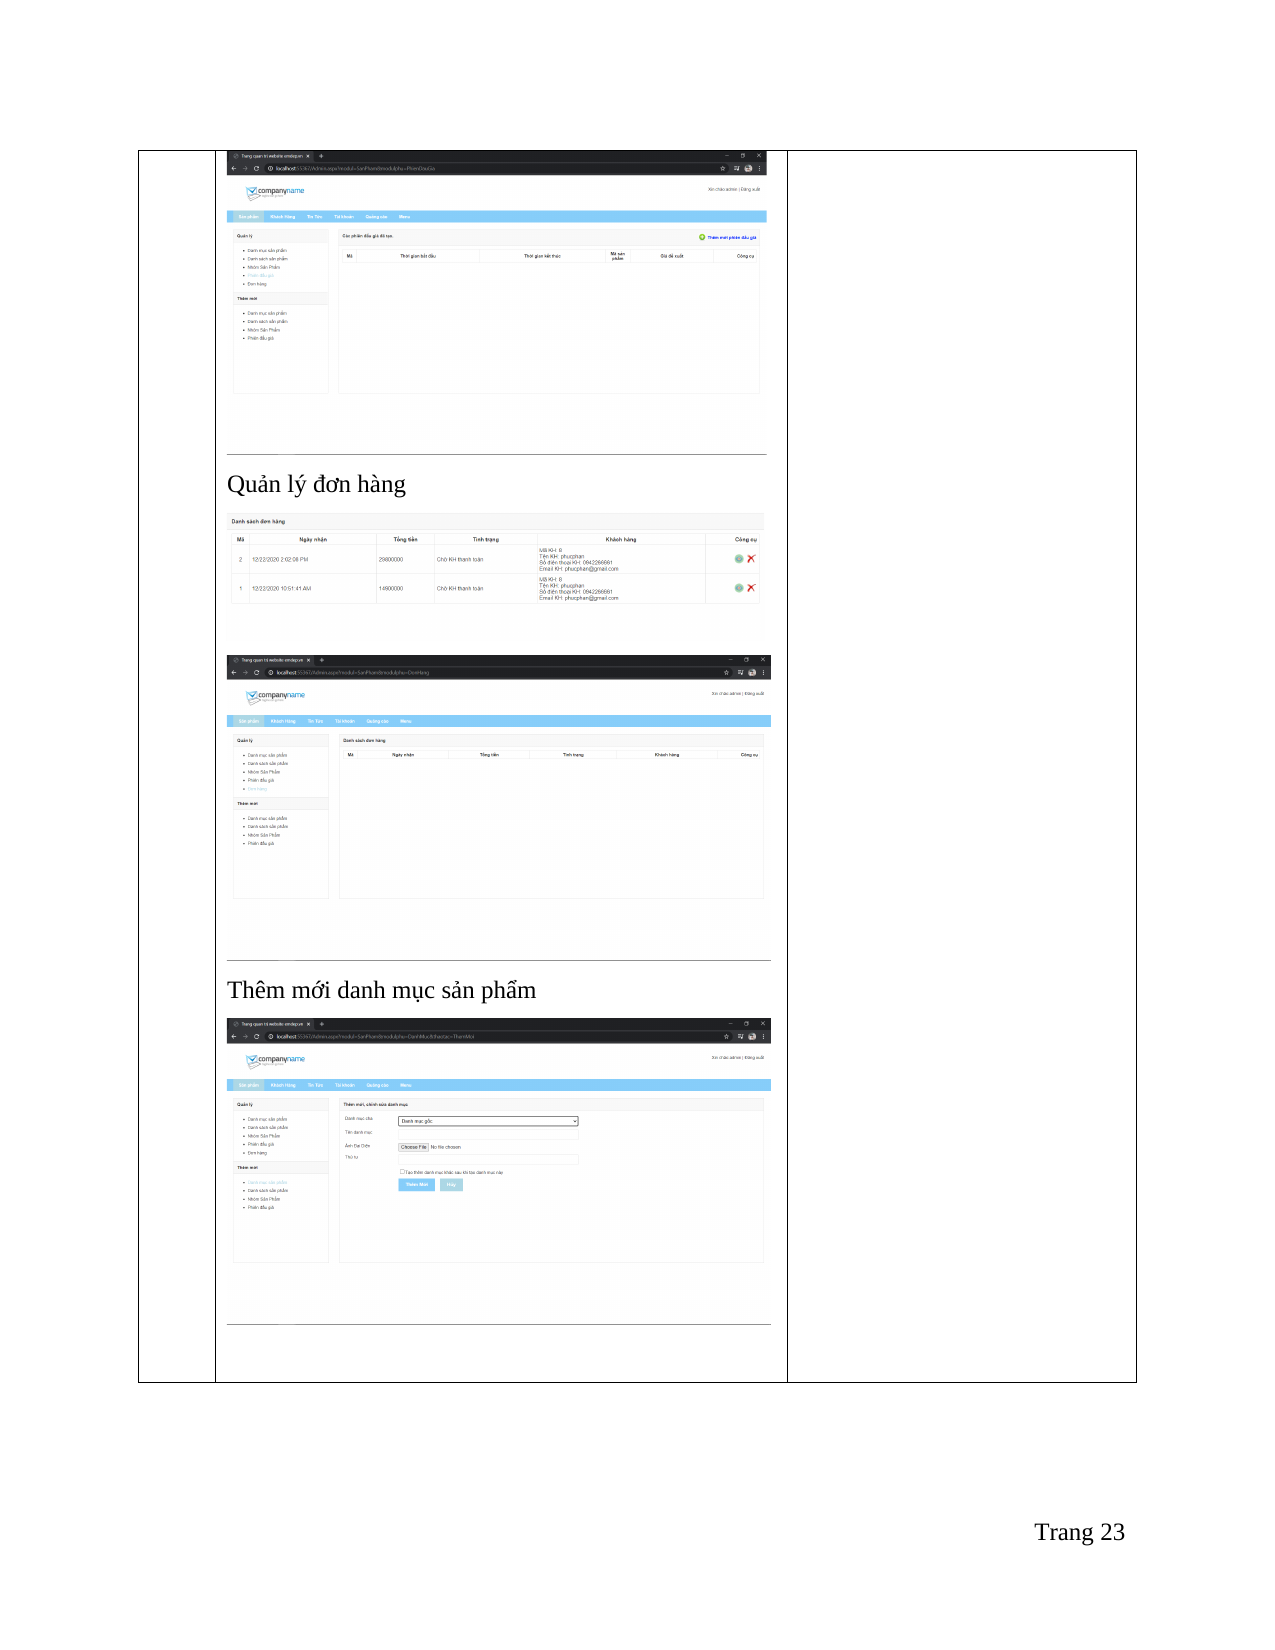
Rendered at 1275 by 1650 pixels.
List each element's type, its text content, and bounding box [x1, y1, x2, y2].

picture [226, 512, 765, 641]
picture [226, 655, 771, 961]
picture [226, 151, 767, 455]
table_cell 2 [139, 151, 215, 1382]
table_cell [788, 151, 1136, 1382]
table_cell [216, 151, 787, 1382]
picture [226, 1018, 771, 1325]
